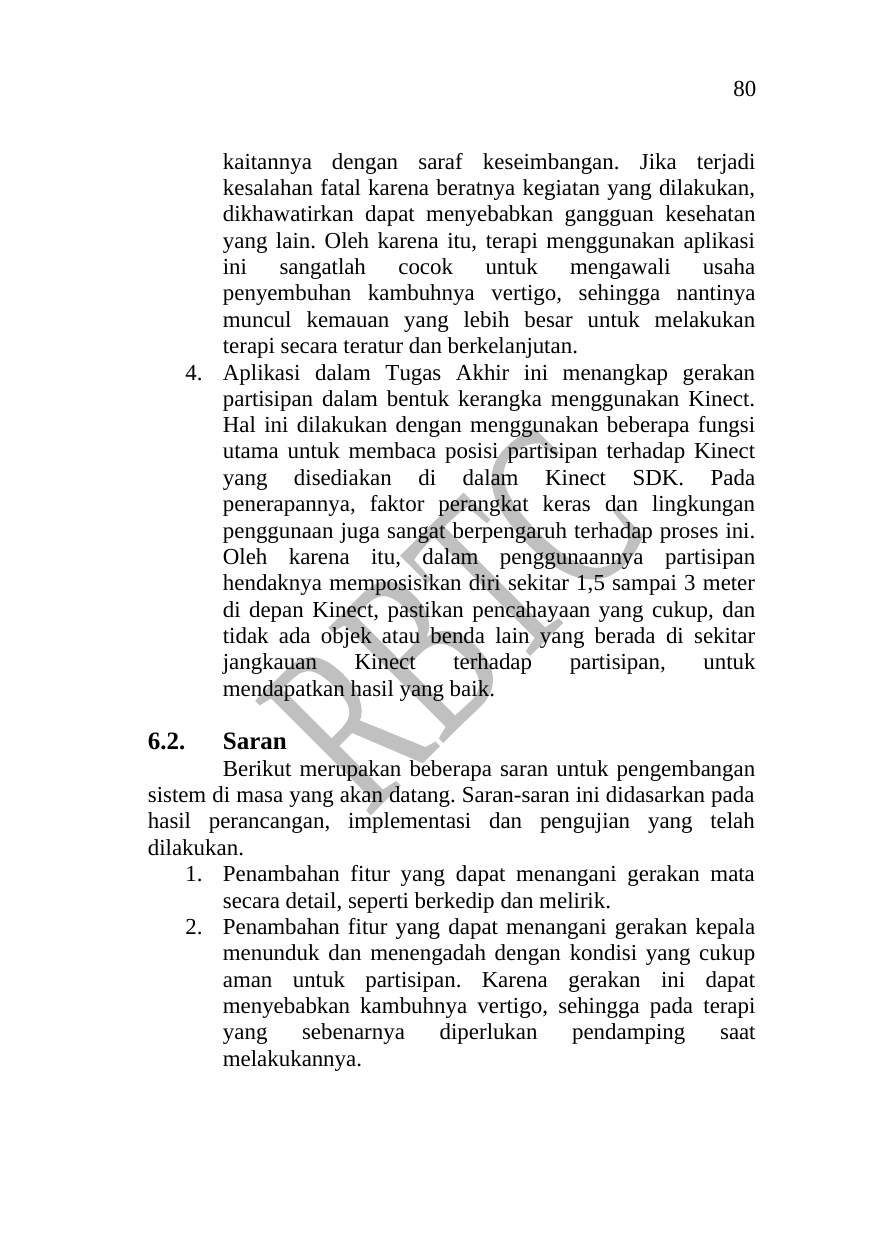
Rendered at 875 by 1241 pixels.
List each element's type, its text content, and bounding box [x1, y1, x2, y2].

text Berikut merupakan beberapa saran untuk pengembangan sistem di masa yang akan datang. Saran-saran ini didasarkan pada hasil perancangan, implementasi dan pengujian yang telah dilakukan. [148, 755, 756, 860]
list Penambahan fitur yang dapat menangani gerakan kepala menunduk dan menengadah dengan kondisi yang cukup aman untuk partisipan. Karena gerakan ini dapat menyebabkan kambuhnya vertigo, sehingga pada terapi yang sebenarnya diperlukan pendamping saat melakukannya. [185, 913, 756, 1071]
list Aplikasi dalam Tugas Akhir ini menangkap gerakan partisipan dalam bentuk kerangka menggunakan Kinect. Hal ini dilakukan dengan menggunakan beberapa fungsi utama untuk membaca posisi partisipan terhadap Kinect yang disediakan di dalam Kinect SDK. Pada penerapannya, faktor perangkat keras dan lingkungan penggunaan juga sangat berpengaruh terhadap proses ini. Oleh karena itu, dalam penggunaannya partisipan hendaknya memposisikan diri sekitar 1,5 sampai 3 meter di depan Kinect, pastikan pencahayaan yang cukup, dan tidak ada objek atau benda lain yang berada di sekitar jangkauan Kinect terhadap partisipan, untuk mendapatkan hasil yang baik. [185, 358, 756, 701]
subtitle Saran [148, 726, 756, 755]
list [185, 148, 756, 358]
list Penambahan fitur yang dapat menangani gerakan mata secara detail, seperti berkedip dan melirik. [185, 860, 756, 913]
